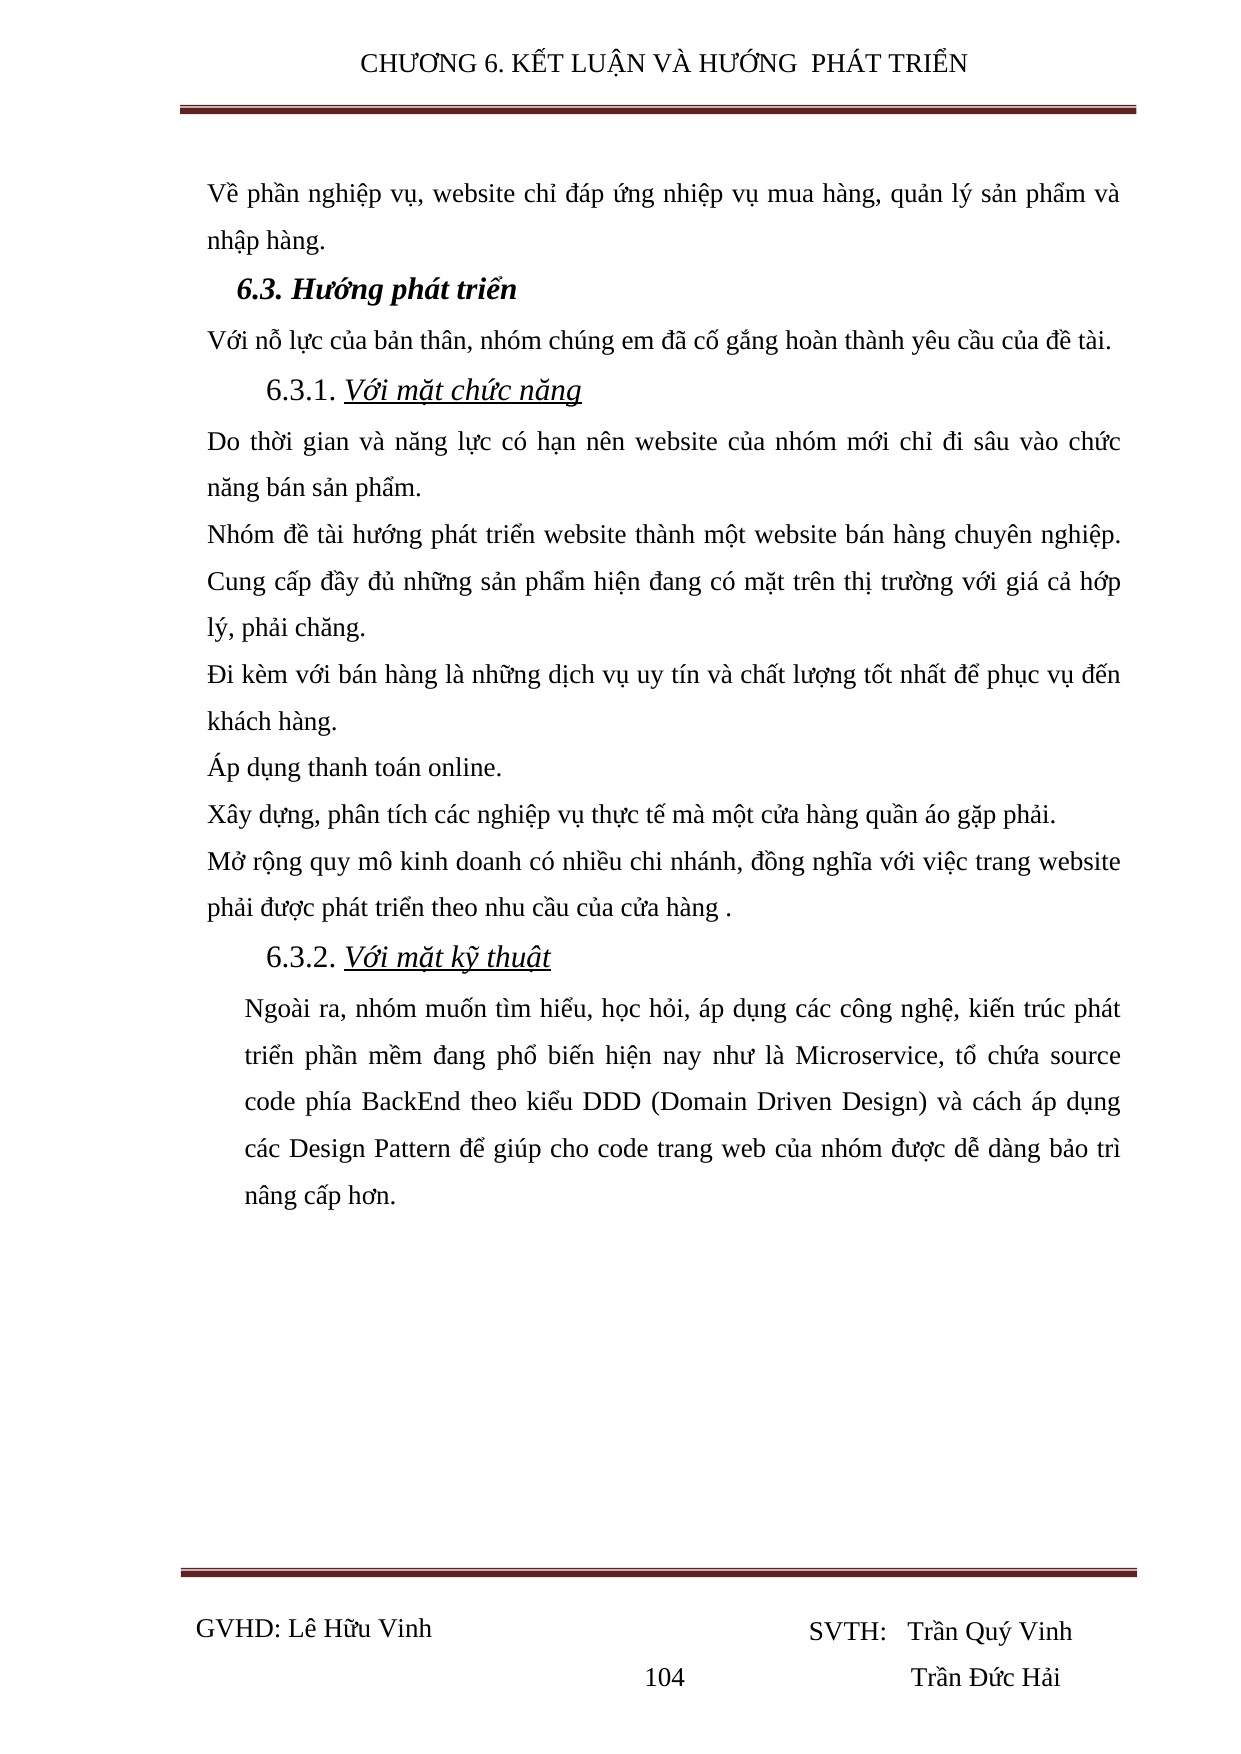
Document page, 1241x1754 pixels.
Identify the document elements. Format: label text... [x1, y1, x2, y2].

text Nhóm đề tài hướng phát triển website thành một website bán hàng chuyên nghiệp. Cung cấp đầy đủ những sản phẩm hiện đang có mặt trên thị trường với giá cả hớp lý, phải chăng. [207, 518, 1122, 643]
text Ngoài ra, nhóm muốn tìm hiểu, học hỏi, áp dụng các công nghệ, kiến trúc phát triển phần mềm đang phổ biến hiện nay như là Microservice, tổ chứa source code phía BackEnd theo kiểu DDD (Domain Driven Design) và cách áp dụng các Design Pattern để giúp cho code trang web của nhóm được dễ dàng bảo trì nâng cấp hơn. [244, 992, 1122, 1210]
text Áp dụng thanh toán online. [207, 752, 1122, 783]
text Do thời gian và năng lực có hạn nên website của nhóm mới chỉ đi sâu vào chức năng bán sản phẩm. [207, 425, 1122, 503]
text Đi kèm với bán hàng là những dịch vụ uy tín và chất lượng tốt nhất để phục vụ đến khách hàng. [207, 658, 1122, 736]
subtitle Hướng phát triển [207, 271, 1122, 306]
subtitle Với mặt kỹ thuật [207, 938, 1122, 974]
text Với nỗ lực của bản thân, nhóm chúng em đã cố gắng hoàn thành yêu cầu của đề tài. [207, 324, 1122, 356]
text Về phần nghiệp vụ, website chỉ đáp ứng nhiệp vụ mua hàng, quản lý sản phẩm và nhập hàng. [207, 177, 1122, 255]
text Mở rộng quy mô kinh doanh có nhiều chi nhánh, đồng nghĩa với việc trang website phải được phát triển theo nhu cầu của cửa hàng . [207, 845, 1122, 923]
text Xây dựng, phân tích các nghiệp vụ thực tế mà một cửa hàng quần áo gặp phải. [207, 798, 1122, 829]
subtitle Với mặt chức năng [207, 371, 1122, 407]
